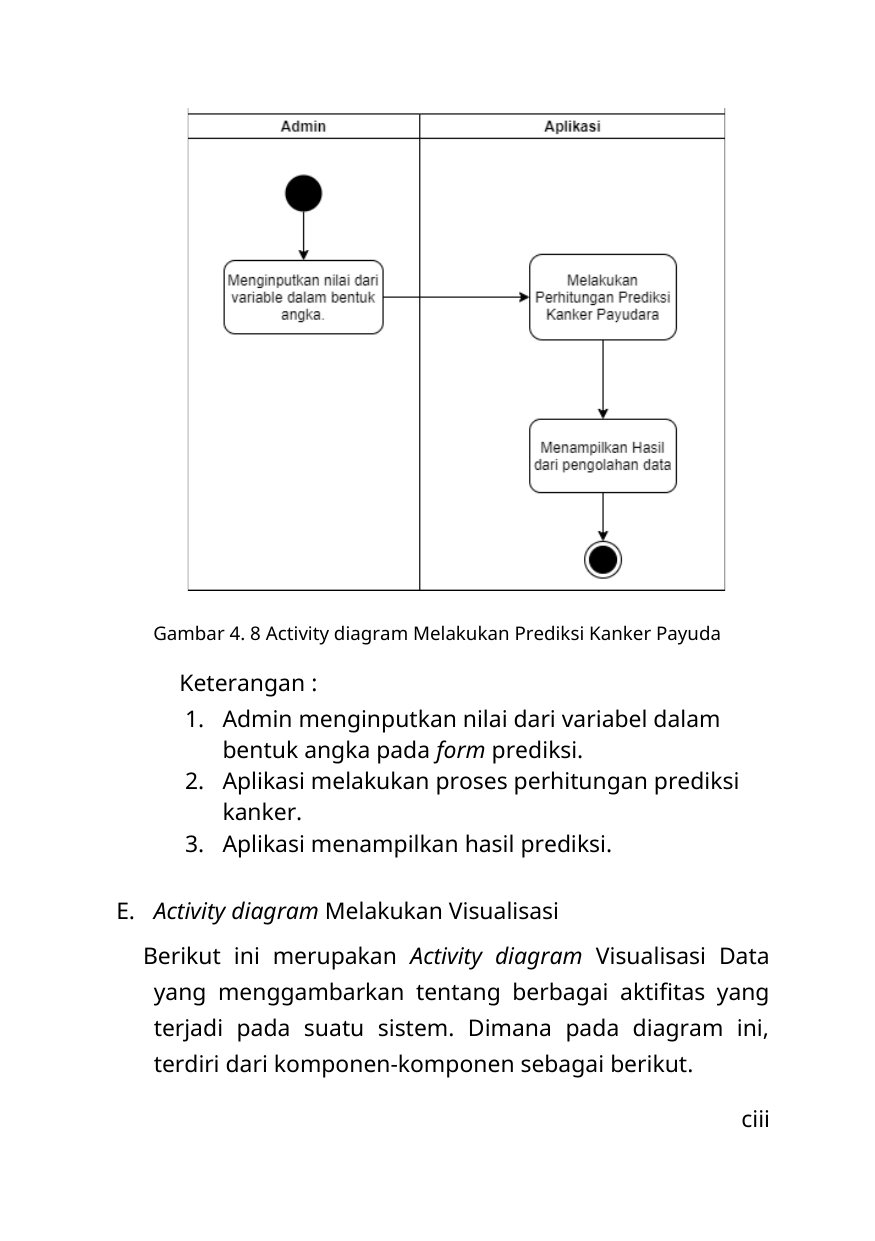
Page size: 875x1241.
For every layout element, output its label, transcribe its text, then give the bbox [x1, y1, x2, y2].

list Keterangan : [143, 667, 770, 698]
picture [187, 108, 725, 591]
list Activity diagram Melakukan Visualisasi [116, 895, 770, 926]
list Aplikasi menampilkan hasil prediksi. [185, 828, 770, 859]
list Admin menginputkan nilai dari variabel dalam bentuk angka pada form prediksi. [185, 703, 770, 765]
list Aplikasi melakukan proses perhitungan prediksi kanker. [185, 765, 770, 828]
list Berikut ini merupakan Activity diagram Visualisasi Data yang menggambarkan tentang berbagai aktifitas yang terjadi pada suatu sistem. Dimana pada diagram ini, terdiri dari komponen-komponen sebagai berikut. [143, 940, 770, 1079]
text Gambar 4. 8 Activity diagram Melakukan Prediksi Kanker Payuda [104, 620, 770, 646]
